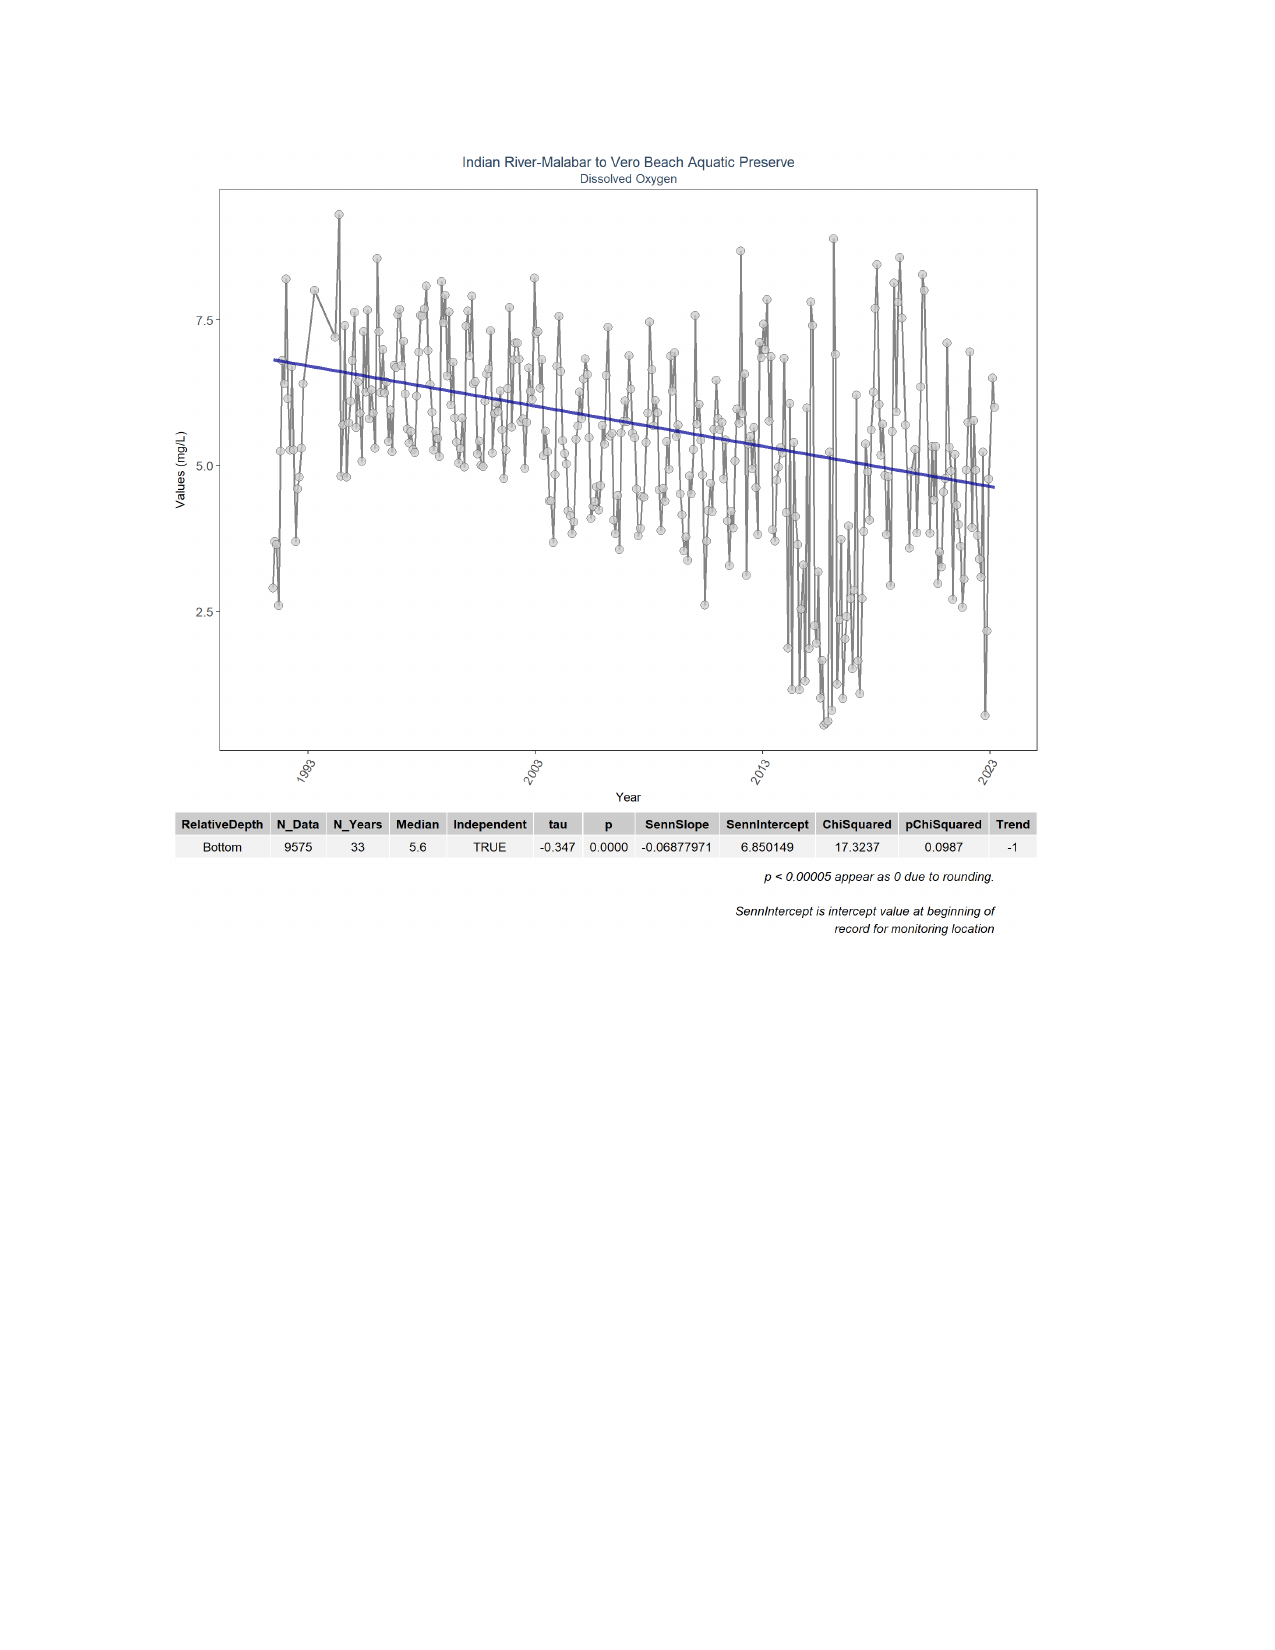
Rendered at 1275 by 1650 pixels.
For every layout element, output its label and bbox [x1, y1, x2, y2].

picture [168, 150, 1044, 938]
